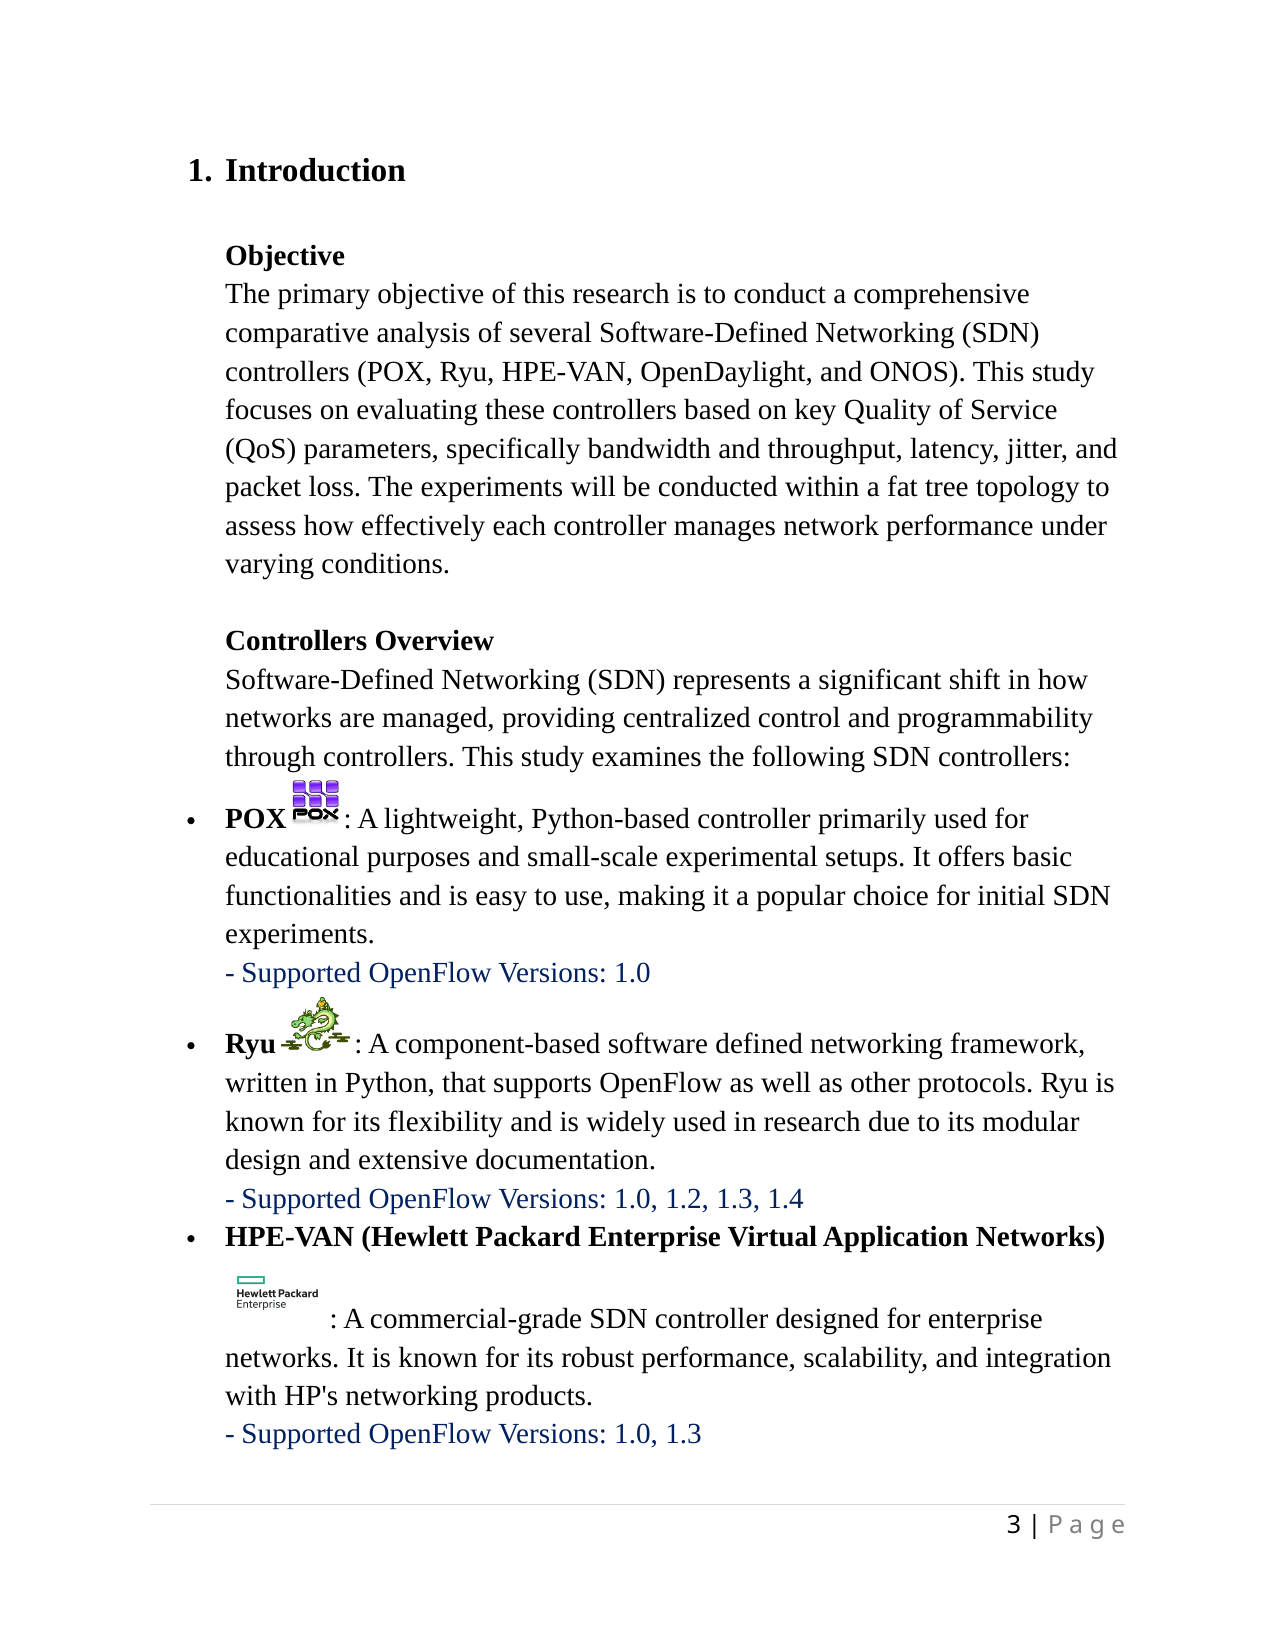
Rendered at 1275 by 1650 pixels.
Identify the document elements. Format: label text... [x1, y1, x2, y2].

list Introduction [187, 150, 1125, 188]
list POX: A lightweight, Python-based controller primarily used for educational purposes and small-scale experimental setups. It offers basic functionalities and is easy to use, making it a popular choice for initial SDN experiments. [187, 778, 1125, 950]
list - Supported OpenFlow Versions: 1.0, 1.3 [225, 1416, 1125, 1449]
picture [286, 777, 344, 829]
list Software-Defined Networking (SDN) represents a significant shift in how networks are managed, providing centralized control and programmability through controllers. This study examines the following SDN controllers: [225, 662, 1125, 773]
list HPE-VAN (Hewlett Packard Enterprise Virtual Application Networks) : A commercial-grade SDN controller designed for enterprise networks. It is known for its robust performance, scalability, and integration with HP's networking products. [187, 1219, 1125, 1411]
picture [225, 1258, 330, 1328]
list The primary objective of this research is to conduct a comprehensive comparative analysis of several Software-Defined Networking (SDN) controllers (POX, Ryu, HPE-VAN, OpenDaylight, and ONOS). This study focuses on evaluating these controllers based on key Quality of Service (QoS) parameters, specifically bandwidth and throughput, latency, jitter, and packet loss. The experiments will be conducted within a fat tree topology to assess how effectively each controller manages network performance under varying conditions. [225, 277, 1125, 580]
list Objective [225, 238, 1125, 272]
list - Supported OpenFlow Versions: 1.0 [225, 955, 1125, 989]
picture [275, 993, 354, 1054]
list Ryu: A component-based software defined networking framework, written in Python, that supports OpenFlow as well as other protocols. Ryu is known for its flexibility and is widely used in research due to its modular design and extensive documentation. [187, 994, 1125, 1176]
list - Supported OpenFlow Versions: 1.0, 1.2, 1.3, 1.4 [225, 1181, 1125, 1214]
list Controllers Overview [225, 623, 1125, 657]
